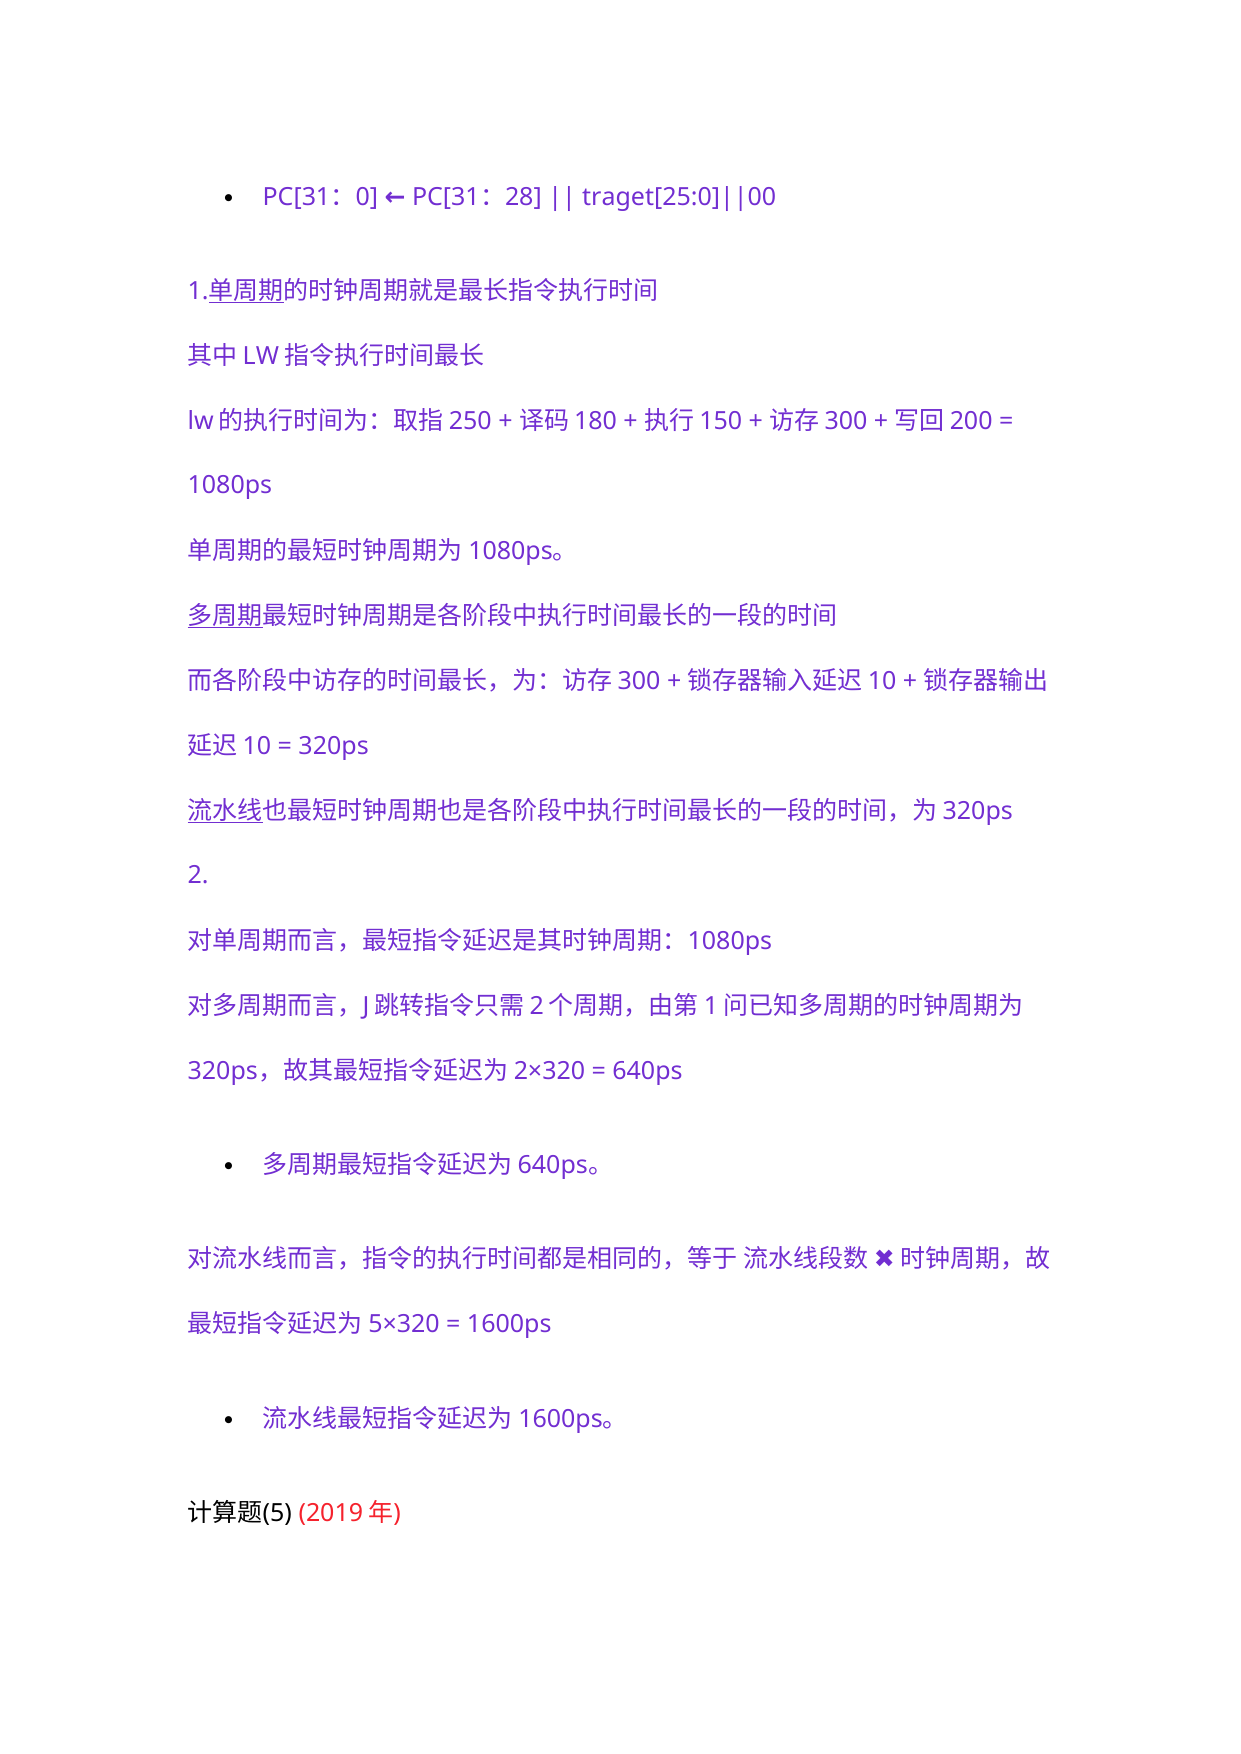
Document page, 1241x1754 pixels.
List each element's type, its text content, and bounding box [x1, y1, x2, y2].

text lw的执行时间为：取指250 + 译码180 + 执行150 + 访存300 + 写回200 = 1080ps [187, 386, 1053, 516]
text 对多周期而言，J跳转指令只需2个周期，由第1问已知多周期的时钟周期为320ps，故其最短指令延迟为 2×320 = 640ps [187, 971, 1053, 1101]
text 流水线也最短时钟周期也是各阶段中执行时间最长的一段的时间，为320ps [187, 776, 1053, 841]
text 2. [187, 841, 1053, 906]
text 计算题(5) (2019年) [187, 1478, 1053, 1543]
text 而各阶段中访存的时间最长，为：访存300 + 锁存器输入延迟10 + 锁存器输出延迟10 = 320ps [187, 646, 1053, 776]
list PC[31：0] ← PC[31：28] || traget[25:0]||00 [225, 162, 1053, 227]
list 流水线最短指令延迟为 1600ps。 [225, 1384, 1053, 1449]
text 对单周期而言，最短指令延迟是其时钟周期：1080ps [187, 906, 1053, 971]
text 多周期最短时钟周期是各阶段中执行时间最长的一段的时间 [187, 581, 1053, 646]
text 其中LW指令执行时间最长 [187, 321, 1053, 386]
text 单周期的最短时钟周期为 1080ps。 [187, 516, 1053, 581]
text 1.单周期的时钟周期就是最长指令执行时间 [187, 256, 1053, 321]
text 对流水线而言，指令的执行时间都是相同的，等于 流水线段数 ✖ 时钟周期，故最短指令延迟为 5×320 = 1600ps [187, 1224, 1053, 1354]
list 多周期最短指令延迟为640ps。 [225, 1130, 1053, 1195]
